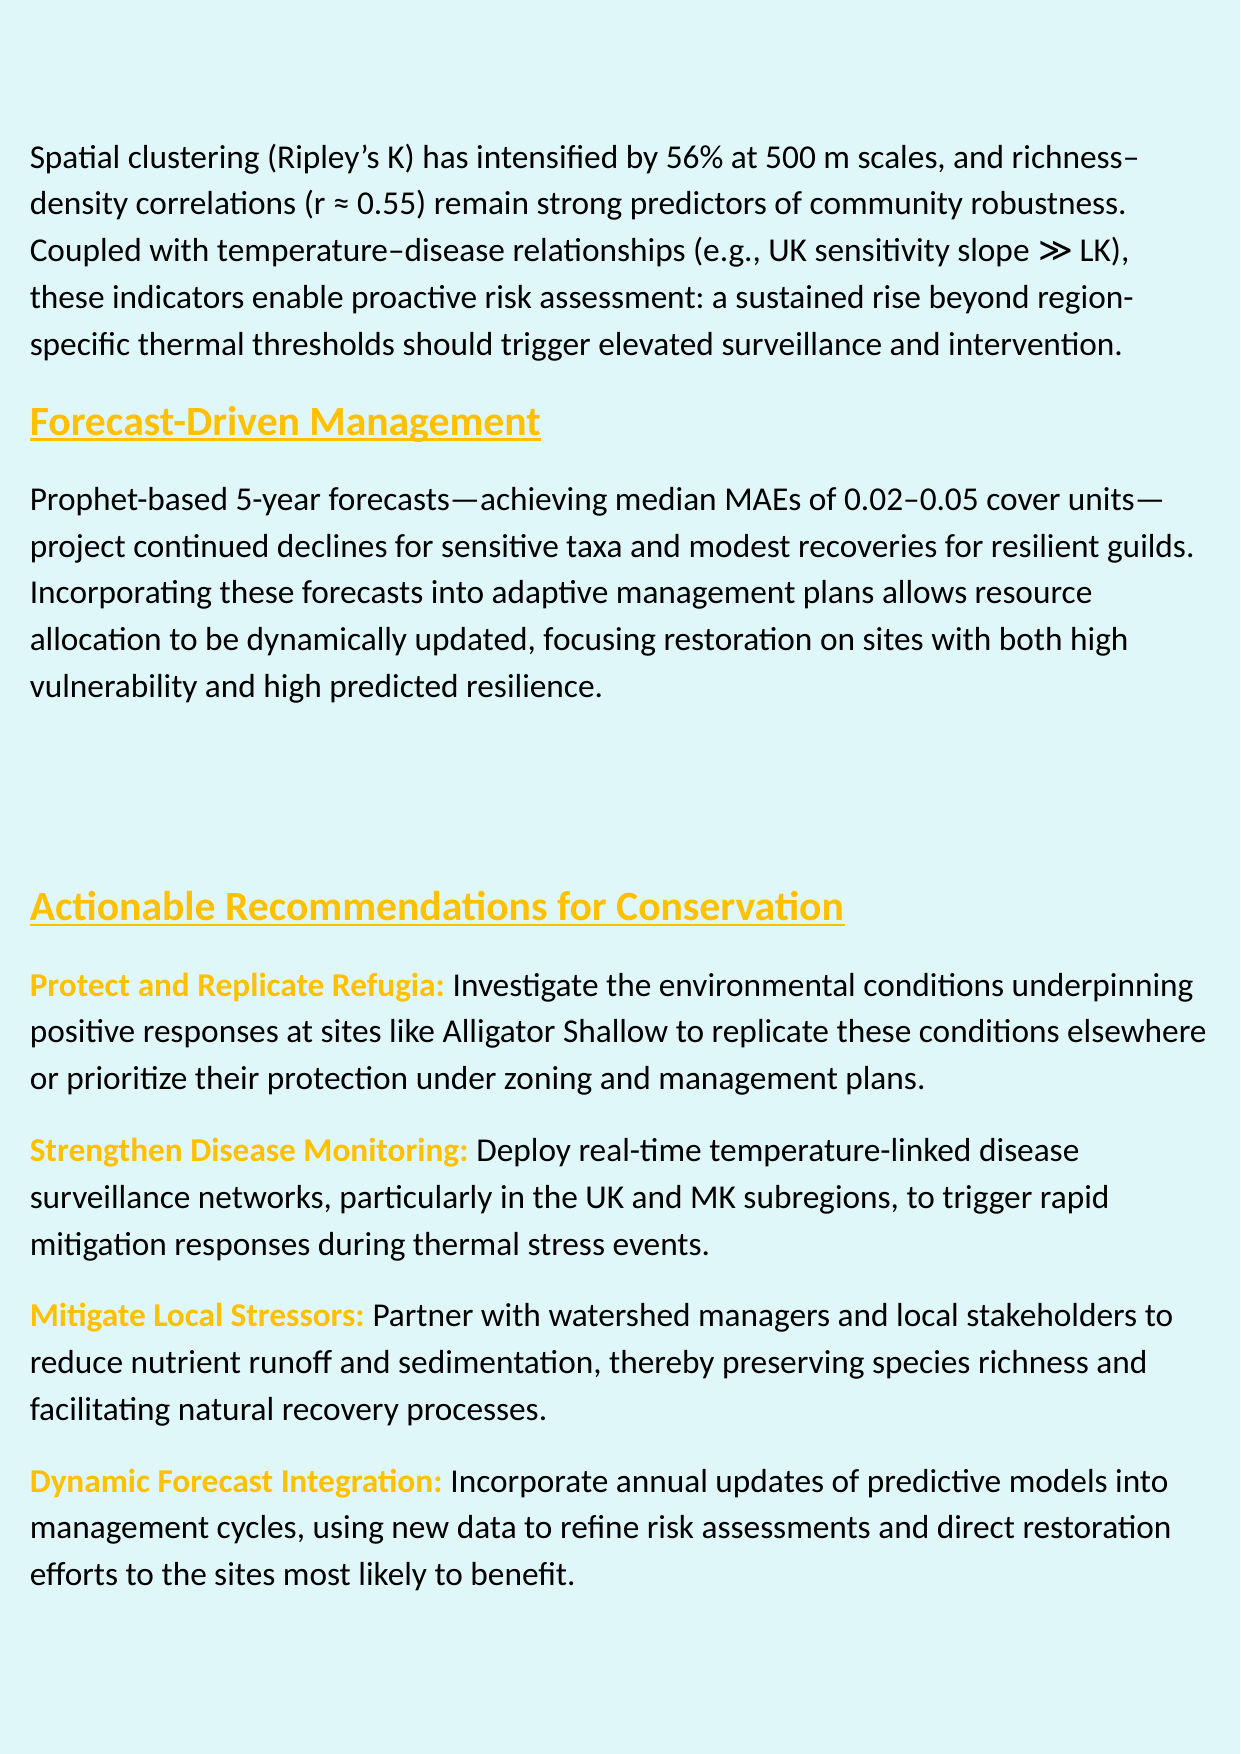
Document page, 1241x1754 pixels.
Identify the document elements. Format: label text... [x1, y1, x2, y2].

text Actionable Recommendations for Conservation [29, 880, 1211, 931]
text Prophet-based 5-year forecasts—achieving median MAEs of 0.02–0.05 cover units—project continued declines for sensitive taxa and modest recoveries for resilient guilds. Incorporating these forecasts into adaptive management plans allows resource allocation to be dynamically updated, focusing restoration on sites with both high vulnerability and high predicted resilience. [29, 478, 1211, 706]
text Forecast-Driven Management [29, 394, 1211, 445]
text Protect and Replicate Refugia: Investigate the environmental conditions underpinning positive responses at sites like Alligator Shallow to replicate these conditions elsewhere or prioritize their protection under zoning and management plans. [29, 964, 1211, 1098]
text Strengthen Disease Monitoring: Deploy real-time temperature-linked disease surveillance networks, particularly in the UK and MK subregions, to trigger rapid mitigation responses during thermal stress events. [29, 1129, 1211, 1263]
text Dynamic Forecast Integration: Incorporate annual updates of predictive models into management cycles, using new data to refine risk assessments and direct restoration efforts to the sites most likely to benefit. [29, 1460, 1211, 1594]
text Mitigate Local Stressors: Partner with watershed managers and local stakeholders to reduce nutrient runoff and sedimentation, thereby preserving species richness and facilitating natural recovery processes. [29, 1294, 1211, 1429]
text Spatial clustering (Ripley’s K) has intensified by 56% at 500 m scales, and richness–density correlations (r ≈ 0.55) remain strong predictors of community robustness. Coupled with temperature–disease relationships (e.g., UK sensitivity slope ≫ LK), these indicators enable proactive risk assessment: a sustained rise beyond region-specific thermal thresholds should trigger elevated surveillance and intervention. [29, 136, 1211, 363]
